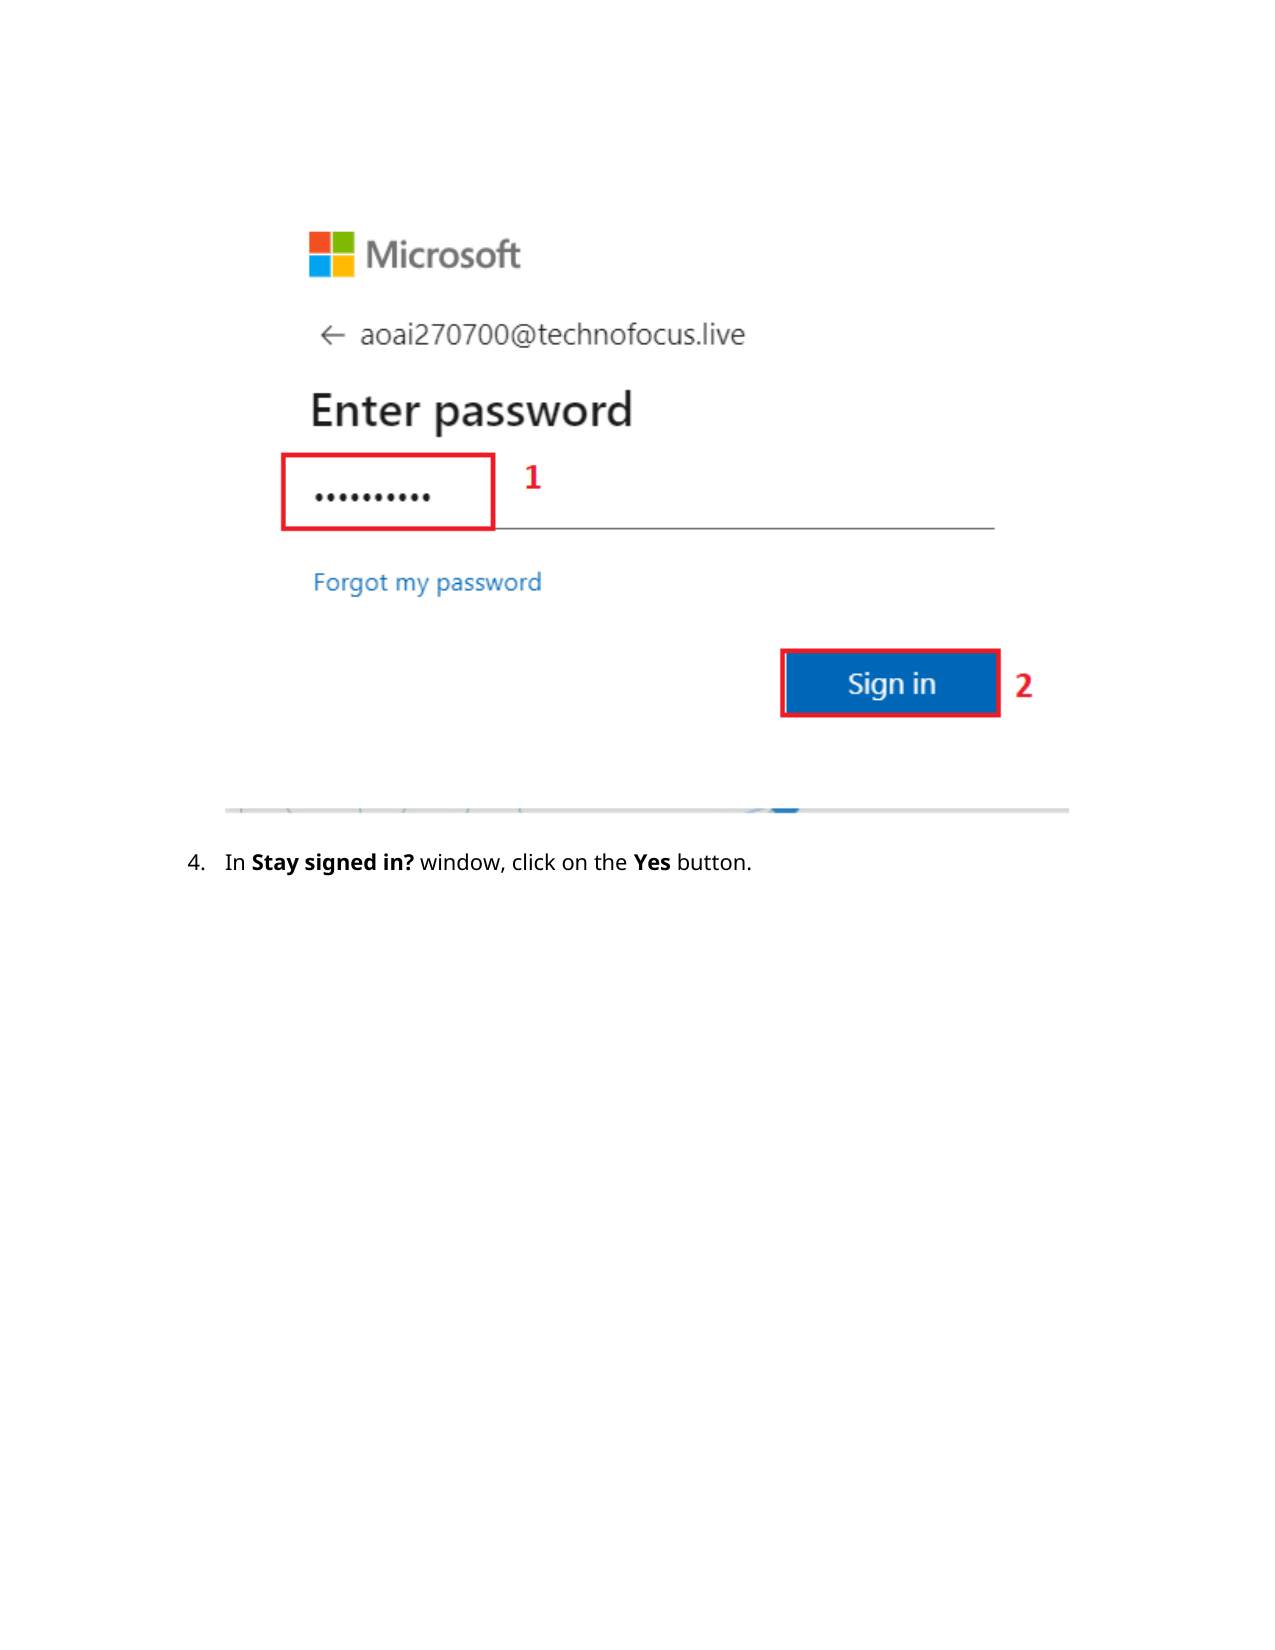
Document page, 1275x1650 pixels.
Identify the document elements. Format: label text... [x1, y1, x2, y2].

list In Stay signed in? window, click on the Yes button. [187, 847, 1125, 877]
picture [225, 150, 1070, 818]
